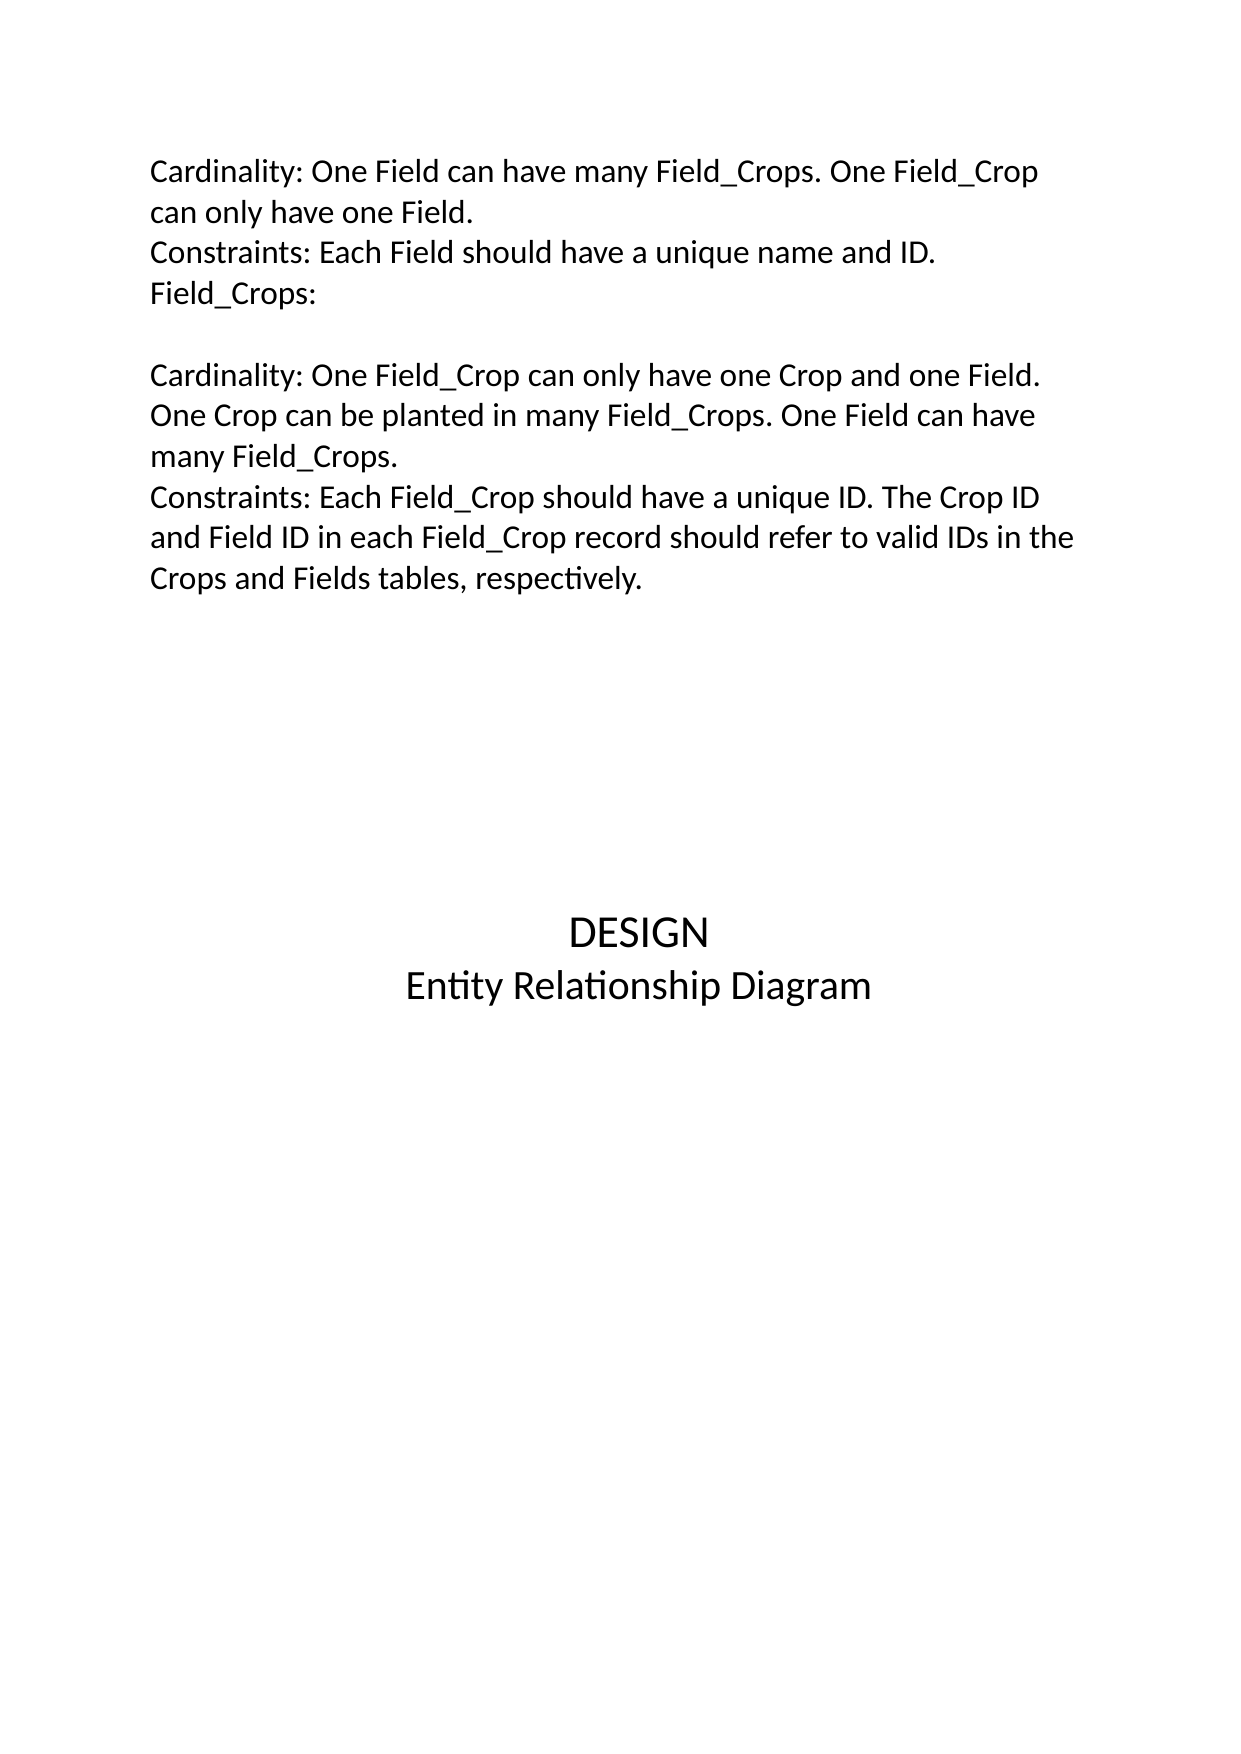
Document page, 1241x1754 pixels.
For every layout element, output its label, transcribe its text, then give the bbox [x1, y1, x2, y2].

text Cardinality: One Field_Crop can only have one Crop and one Field. One Crop can be planted in many Field_Crops. One Field can have many Field_Crops. [150, 354, 1090, 476]
text Entity Relationship Diagram [187, 959, 1090, 1010]
text Constraints: Each Field_Crop should have a unique ID. The Crop ID and Field ID in each Field_Crop record should refer to valid IDs in the Crops and Fields tables, respectively. [150, 476, 1090, 598]
text Cardinality: One Field can have many Field_Crops. One Field_Crop can only have one Field. [150, 150, 1090, 231]
text DESIGN [187, 903, 1090, 959]
text Field_Crops: [150, 272, 1090, 313]
text Constraints: Each Field should have a unique name and ID. [150, 231, 1090, 272]
